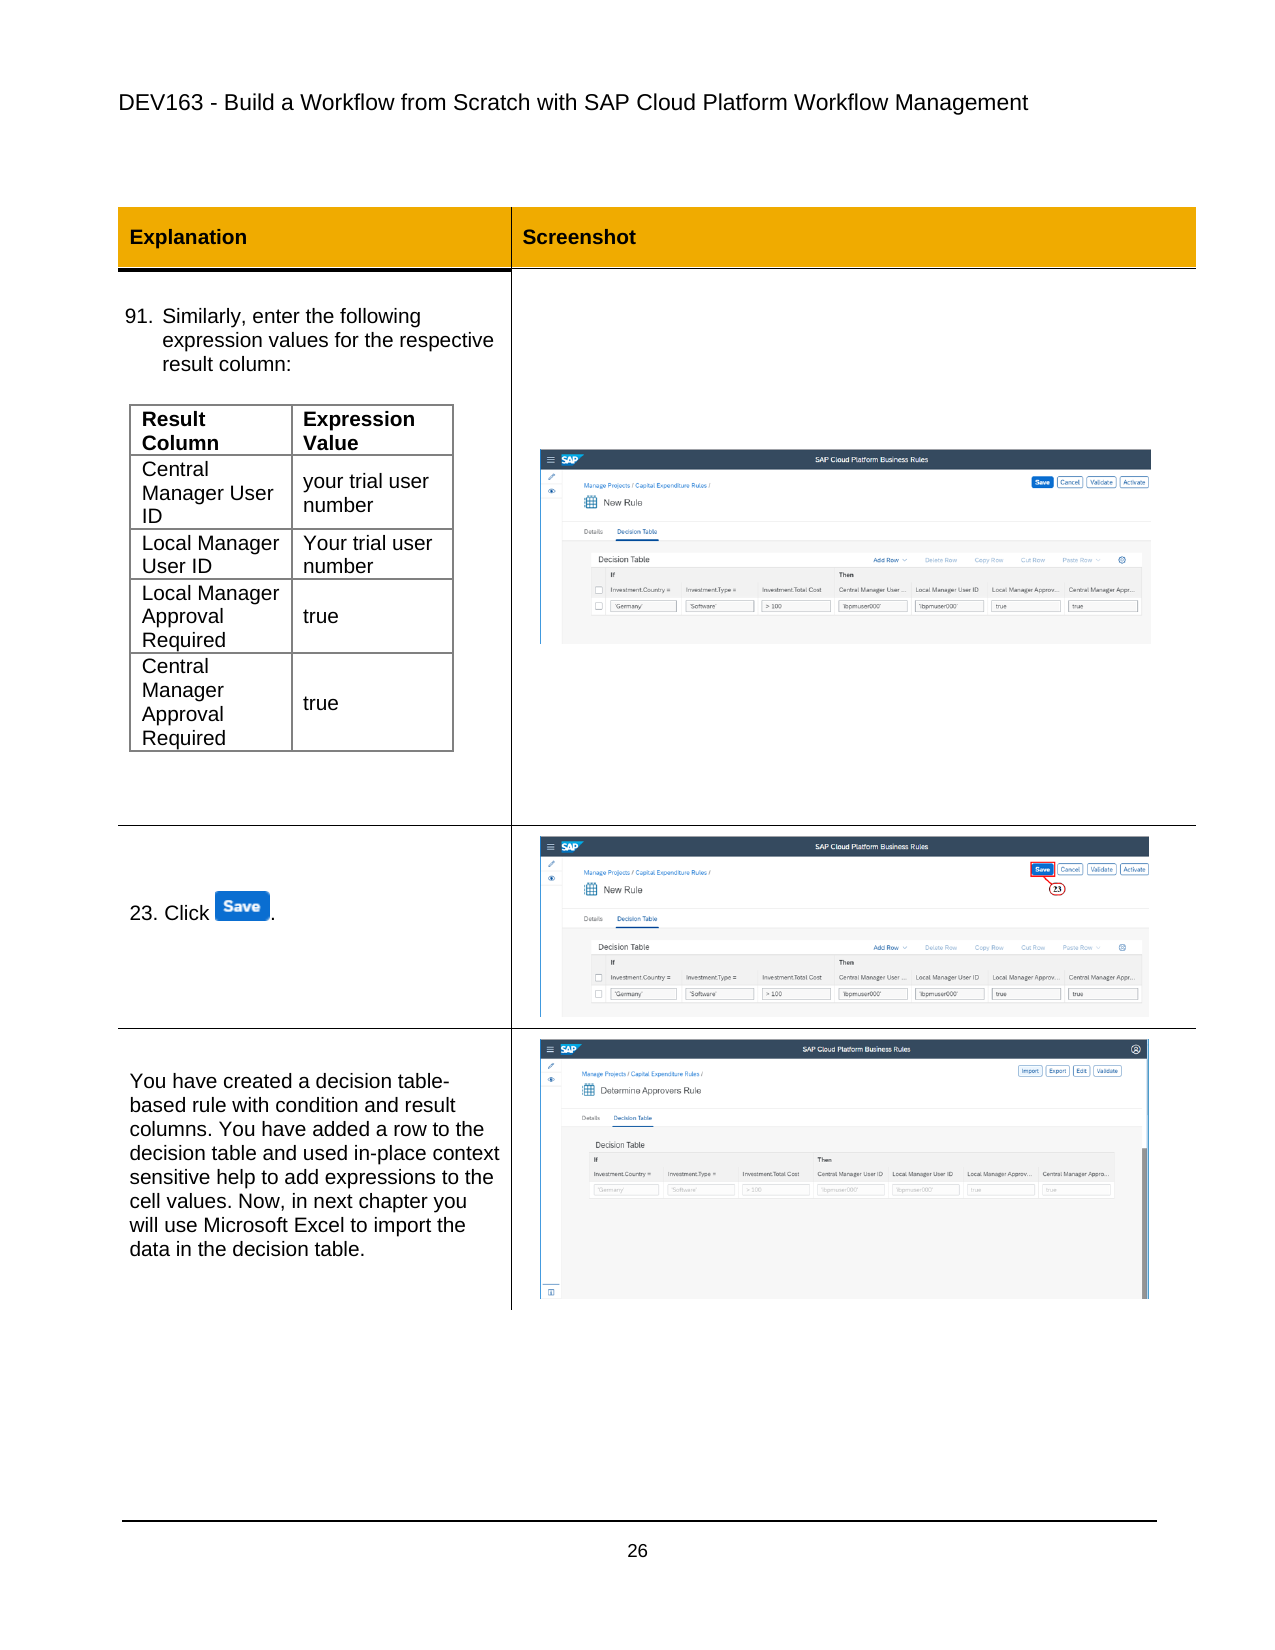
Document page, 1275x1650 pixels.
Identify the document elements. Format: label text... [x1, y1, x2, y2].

table_cell Similarly, enter the following expression values for the respective result column: [118, 272, 511, 825]
table_header Screenshot [512, 207, 1196, 267]
picture [540, 1039, 1149, 1299]
table_cell [512, 826, 1196, 1028]
picture [540, 836, 1149, 1017]
picture [540, 449, 1151, 644]
picture [215, 891, 270, 921]
table_cell 23. Click . [118, 826, 511, 1028]
table_header Explanation [118, 207, 511, 267]
table_cell [512, 1029, 1196, 1309]
table_cell You have created a decision table-based rule with condition and result columns. You have added a row to the decision table and used in-place context sensitive help to add expressions to the cell values. Now, in next chapter you will use Microsoft Excel to import the data in the decision table. [118, 1029, 511, 1309]
table_cell [512, 269, 1196, 825]
